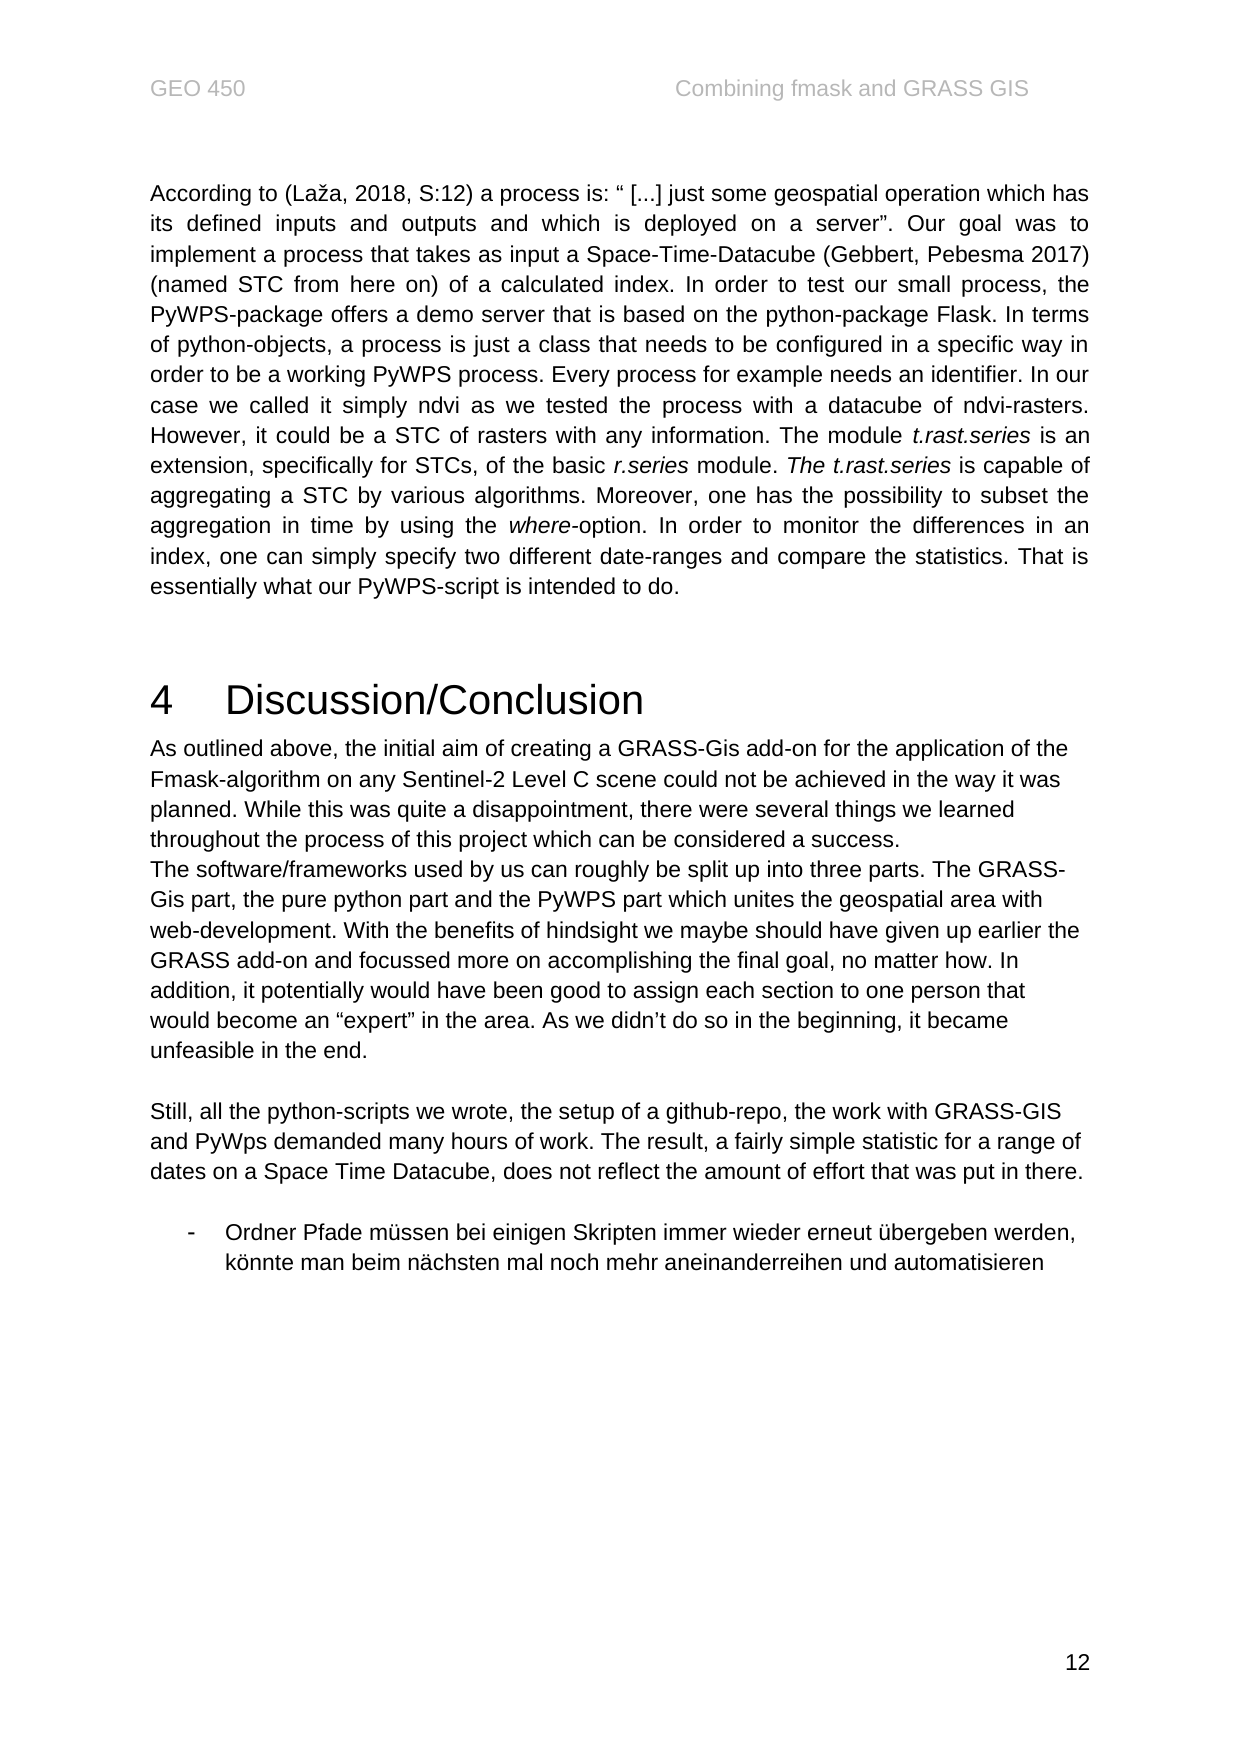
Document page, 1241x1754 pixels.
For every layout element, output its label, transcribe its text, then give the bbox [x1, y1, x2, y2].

text According to (Laža, 2018, S:12) a process is: “ [...] just some geospatial operation which has its defined inputs and outputs and which is deployed on a server”. Our goal was to implement a process that takes as input a Space-Time-Datacube (Gebbert, Pebesma 2017) (named STC from here on) of a calculated index. In order to test our small process, the PyWPS-package offers a demo server that is based on the python-package Flask. In terms of python-objects, a process is just a class that needs to be configured in a specific way in order to be a working PyWPS process. Every process for example needs an identifier. In our case we called it simply ndvi as we tested the process with a datacube of ndvi-rasters. However, it could be a STC of rasters with any information. The module t.rast.series is an extension, specifically for STCs, of the basic r.series module. The t.rast.series is capable of aggregating a STC by various algorithms. Moreover, one has the possibility to subset the aggregation in time by using the where-option. In order to monitor the differences in an index, one can simply specify two different date-ranges and compare the statistics. That is essentially what our PyWPS-script is intended to do. [150, 180, 1090, 599]
text The software/frameworks used by us can roughly be split up into three parts. The GRASS-Gis part, the pure python part and the PyWPS part which unites the geospatial area with web-development. With the benefits of hindsight we maybe should have given up earlier the GRASS add-on and focussed more on accomplishing the final goal, no matter how. In addition, it potentially would have been good to assign each section to one person that would become an “expert” in the area. As we didn’t do so in the beginning, it became unfeasible in the end. [150, 856, 1090, 1094]
list Ordner Pfade müssen bei einigen Skripten immer wieder erneut übergeben werden, könnte man beim nächsten mal noch mehr aneinanderreihen und automatisieren [187, 1219, 1090, 1275]
subtitle Discussion/Conclusion [150, 675, 1090, 723]
text Still, all the python-scripts we wrote, the setup of a github-repo, the work with GRASS-GIS and PyWps demanded many hours of work. The result, a fairly simple statistic for a range of dates on a Space Time Datacube, does not reflect the amount of effort that was put in there. [150, 1098, 1090, 1185]
text As outlined above, the initial aim of creating a GRASS-Gis add-on for the application of the Fmask-algorithm on any Sentinel-2 Level C scene could not be achieved in the way it was planned. While this was quite a disappointment, there were several things we learned throughout the process of this project which can be considered a success. [150, 735, 1090, 852]
